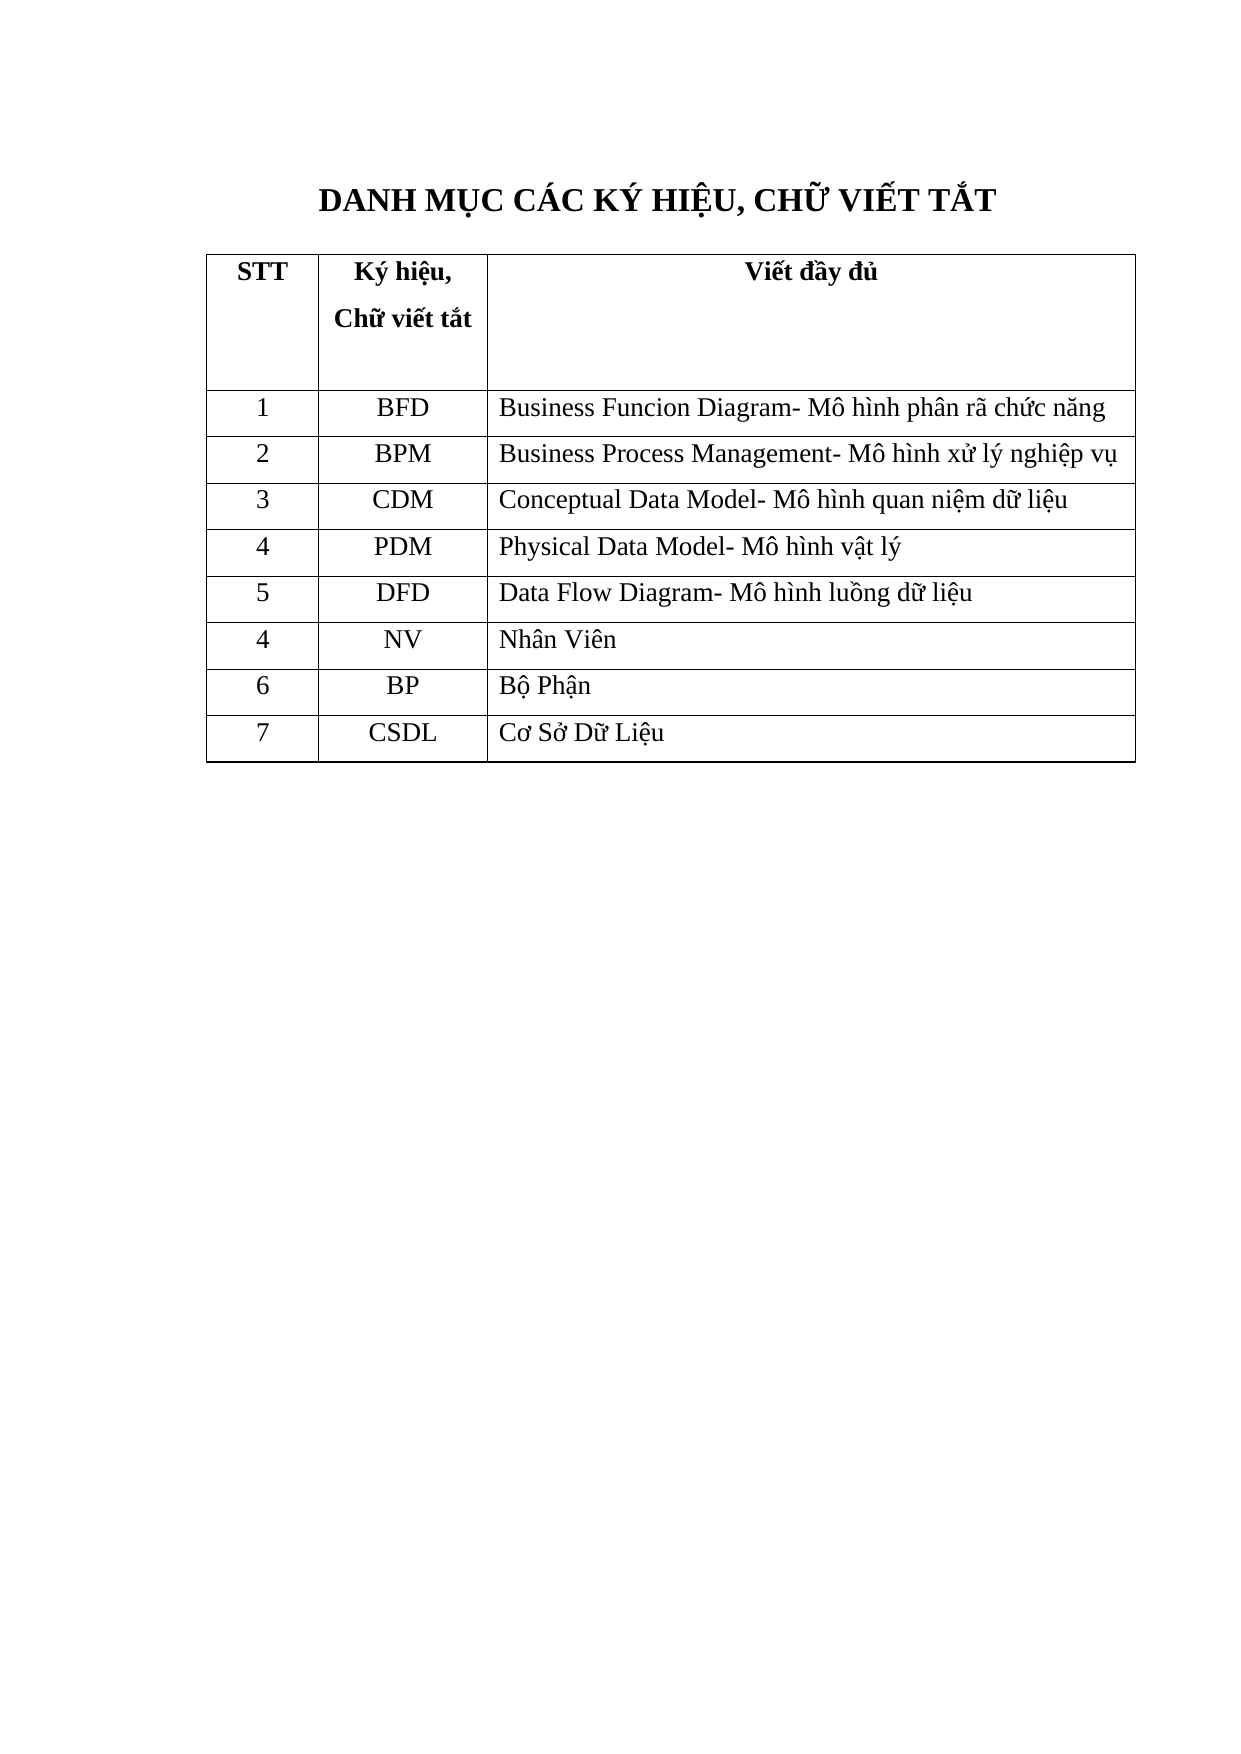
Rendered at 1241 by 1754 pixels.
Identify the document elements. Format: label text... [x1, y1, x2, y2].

table_cell 4 [207, 623, 318, 668]
table_cell CDM [319, 484, 487, 529]
table_cell Business Funcion Diagram- Mô hình phân rã chức năng [488, 391, 1135, 436]
table_cell 4 [207, 530, 318, 576]
table_cell CSDL [319, 716, 487, 761]
table_cell 6 [207, 670, 318, 715]
text DANH MỤC CÁC KÝ HIỆU, CHỮ VIẾT TẮT [180, 180, 1135, 218]
table_cell Bộ Phận [488, 670, 1135, 715]
table_cell 1 [207, 391, 318, 436]
table_cell BP [319, 670, 487, 715]
table_cell 5 [207, 577, 318, 622]
table_cell Data Flow Diagram- Mô hình luồng dữ liệu [488, 577, 1135, 622]
table_cell Business Process Management- Mô hình xử lý nghiệp vụ [488, 437, 1135, 483]
table_cell Nhân Viên [488, 623, 1135, 668]
table_header Viết đầy đủ [488, 255, 1135, 390]
table_cell DFD [319, 577, 487, 622]
table_cell Conceptual Data Model- Mô hình quan niệm dữ liệu [488, 484, 1135, 529]
table_header Ký hiệu, Chữ viết tắt [319, 255, 487, 390]
table_cell 7 [207, 716, 318, 761]
table_cell Physical Data Model- Mô hình vật lý [488, 530, 1135, 576]
table_cell Cơ Sở Dữ Liệu [488, 716, 1135, 761]
table_cell 2 [207, 437, 318, 483]
table_header STT [207, 255, 318, 390]
table_cell PDM [319, 530, 487, 576]
table_cell NV [319, 623, 487, 668]
table_cell BPM [319, 437, 487, 483]
table_cell 3 [207, 484, 318, 529]
table_cell BFD [319, 391, 487, 436]
